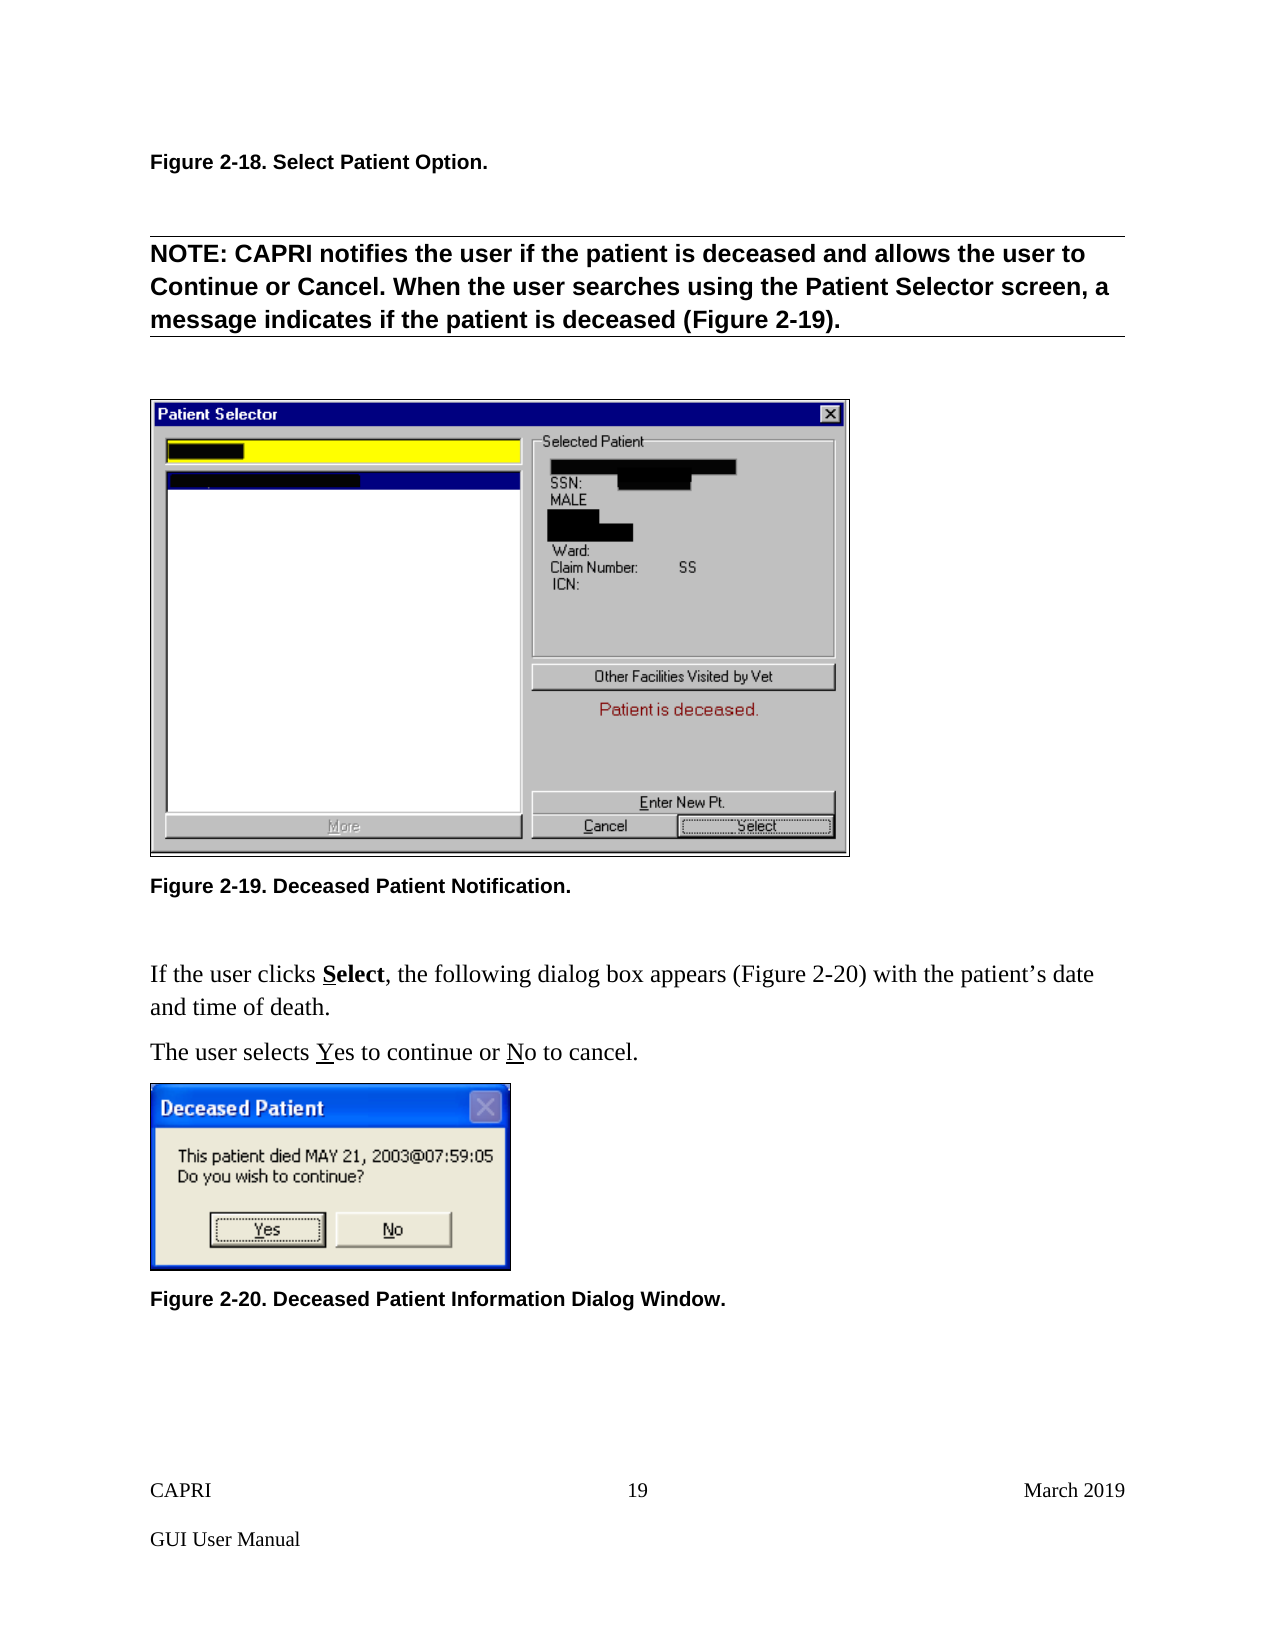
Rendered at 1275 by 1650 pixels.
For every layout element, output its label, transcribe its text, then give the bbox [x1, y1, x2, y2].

text If the user clicks Select, the following dialog box appears (Figure 2-5) with the patient’s date and time of death. [150, 959, 1125, 1021]
picture [151, 400, 849, 856]
text Figure 2-5. Deceased Patient Information Dialog Window. [150, 1287, 1125, 1311]
text NOTE: CAPRI notifies the user if the patient is deceased and allows the user to Continue or Cancel. When the user searches using the Patient Selector screen, a message indicates if the patient is deceased (Figure 2-4). [150, 237, 1125, 336]
text Figure 2-4. Deceased Patient Notification. [150, 873, 1125, 897]
text The user selects Yes to continue or No to cancel. [150, 1037, 1125, 1066]
text Figure 2-3. Select Patient Option. [150, 150, 1125, 174]
picture [151, 1084, 510, 1269]
